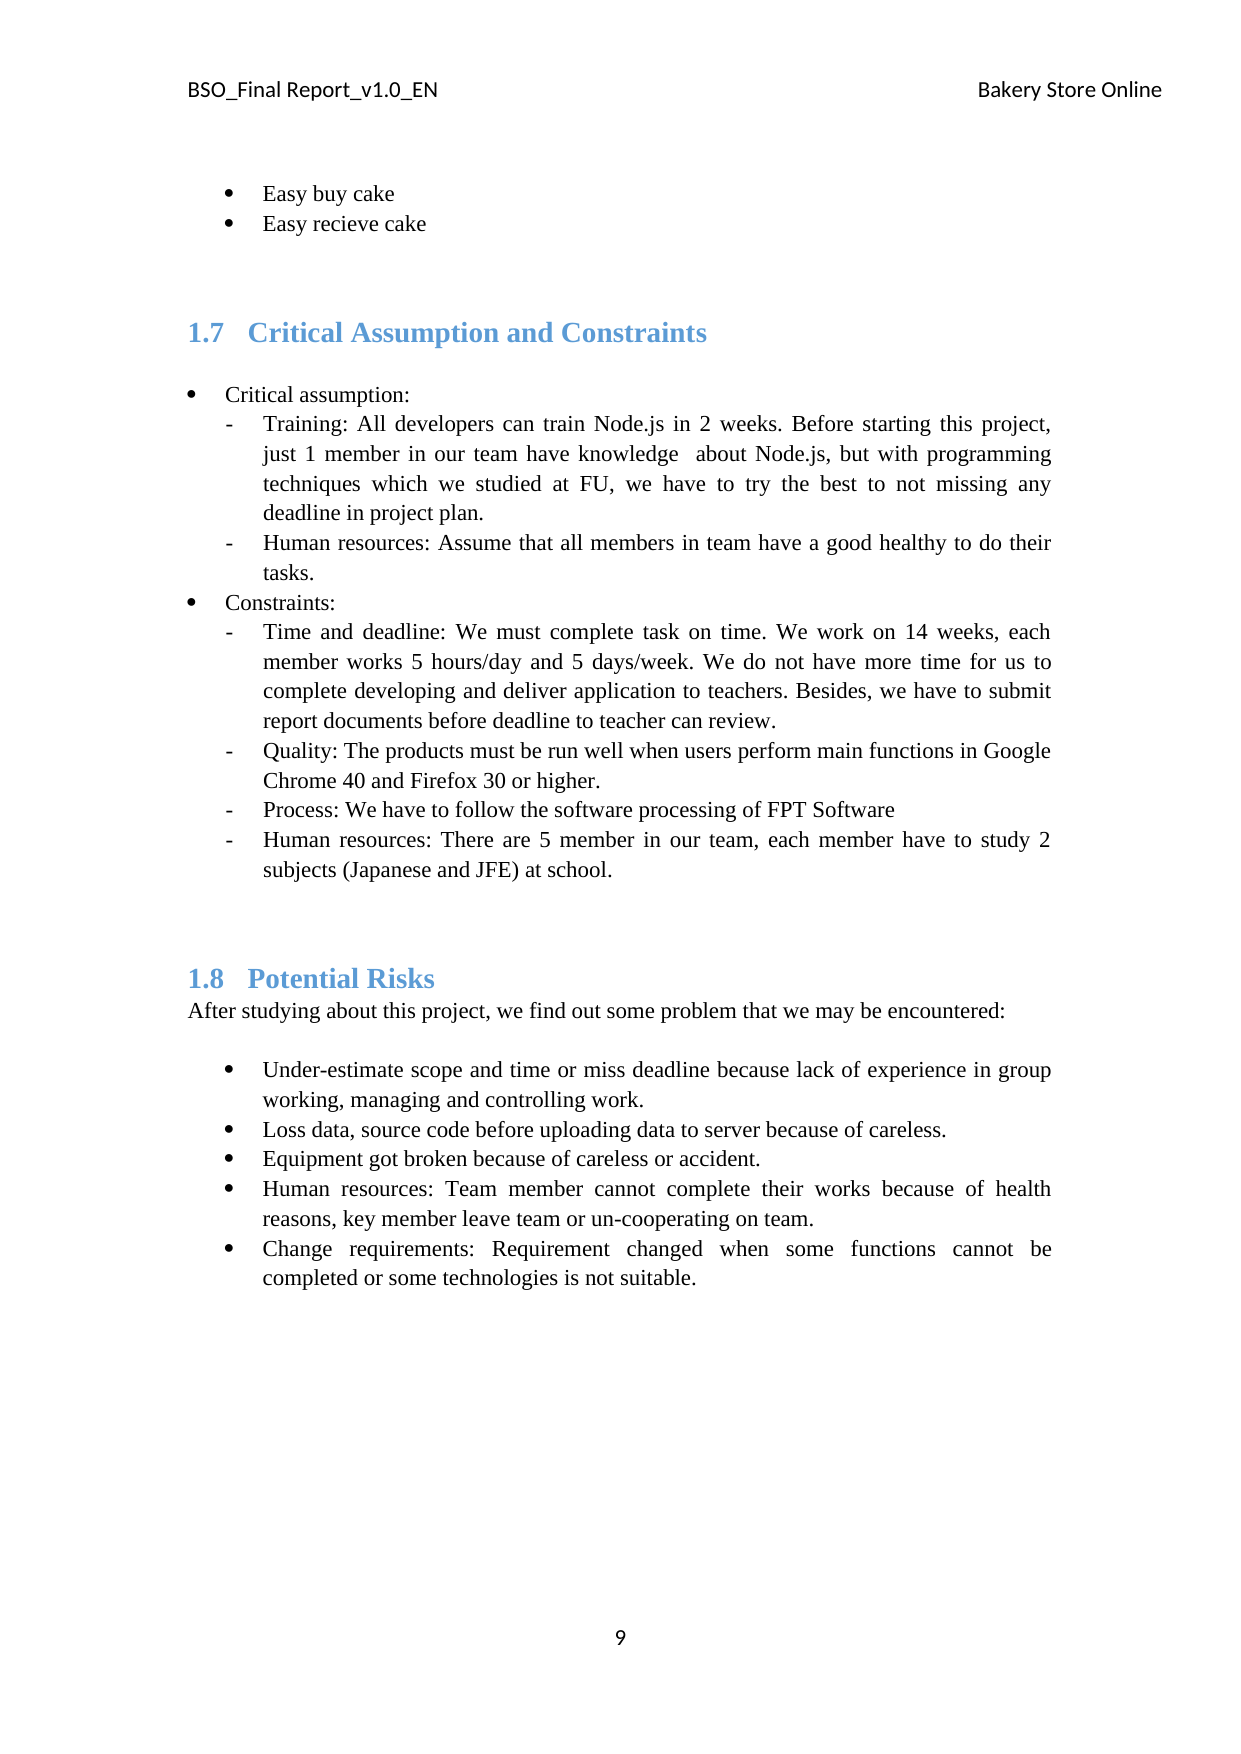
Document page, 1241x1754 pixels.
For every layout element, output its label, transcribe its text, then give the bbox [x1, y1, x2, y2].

text After studying about this project, we find out some problem that we may be encountered: [187, 998, 1053, 1024]
list Critical assumption: [187, 381, 1053, 407]
list Human resources: Team member cannot complete their works because of health reasons, key member leave team or un-cooperating on team. [225, 1175, 1053, 1231]
list Process: We have to follow the software processing of FPT Software [225, 796, 1053, 823]
subtitle Potential Risks [187, 961, 1053, 995]
list Equipment got broken because of careless or accident. [225, 1146, 1053, 1172]
list Training: All developers can train Node.js in 2 weeks. Before starting this project, just 1 member in our team have knowledge about Node.js, but with programming techniques which we studied at FU, we have to try the best to not missing any deadline in project plan. [225, 410, 1053, 526]
list Easy buy cake [225, 180, 1053, 206]
list Quality: The products must be run well when users perform main functions in Google Chrome 40 and Firefox 30 or higher. [225, 737, 1053, 793]
list Human resources: Assume that all members in team have a good healthy to do their tasks. [225, 529, 1053, 585]
list Human resources: There are 5 member in our team, each member have to study 2 subjects (Japanese and JFE) at school. [225, 826, 1053, 882]
list Loss data, source code before uploading data to server because of careless. [225, 1116, 1053, 1142]
list Change requirements: Requirement changed when some functions cannot be completed or some technologies is not suitable. [225, 1234, 1053, 1291]
list Easy recieve cake [225, 210, 1053, 236]
list Time and deadline: We must complete task on time. We work on 14 weeks, each member works 5 hours/day and 5 days/week. We do not have more time for us to complete developing and deliver application to teachers. Besides, we have to submit report documents before deadline to teacher can review. [225, 618, 1053, 734]
subtitle Critical Assumption and Constraints [187, 315, 1053, 349]
list Constraints: [187, 588, 1053, 615]
list Under-estimate scope and time or miss deadline because lack of experience in group working, managing and controlling work. [225, 1056, 1053, 1112]
